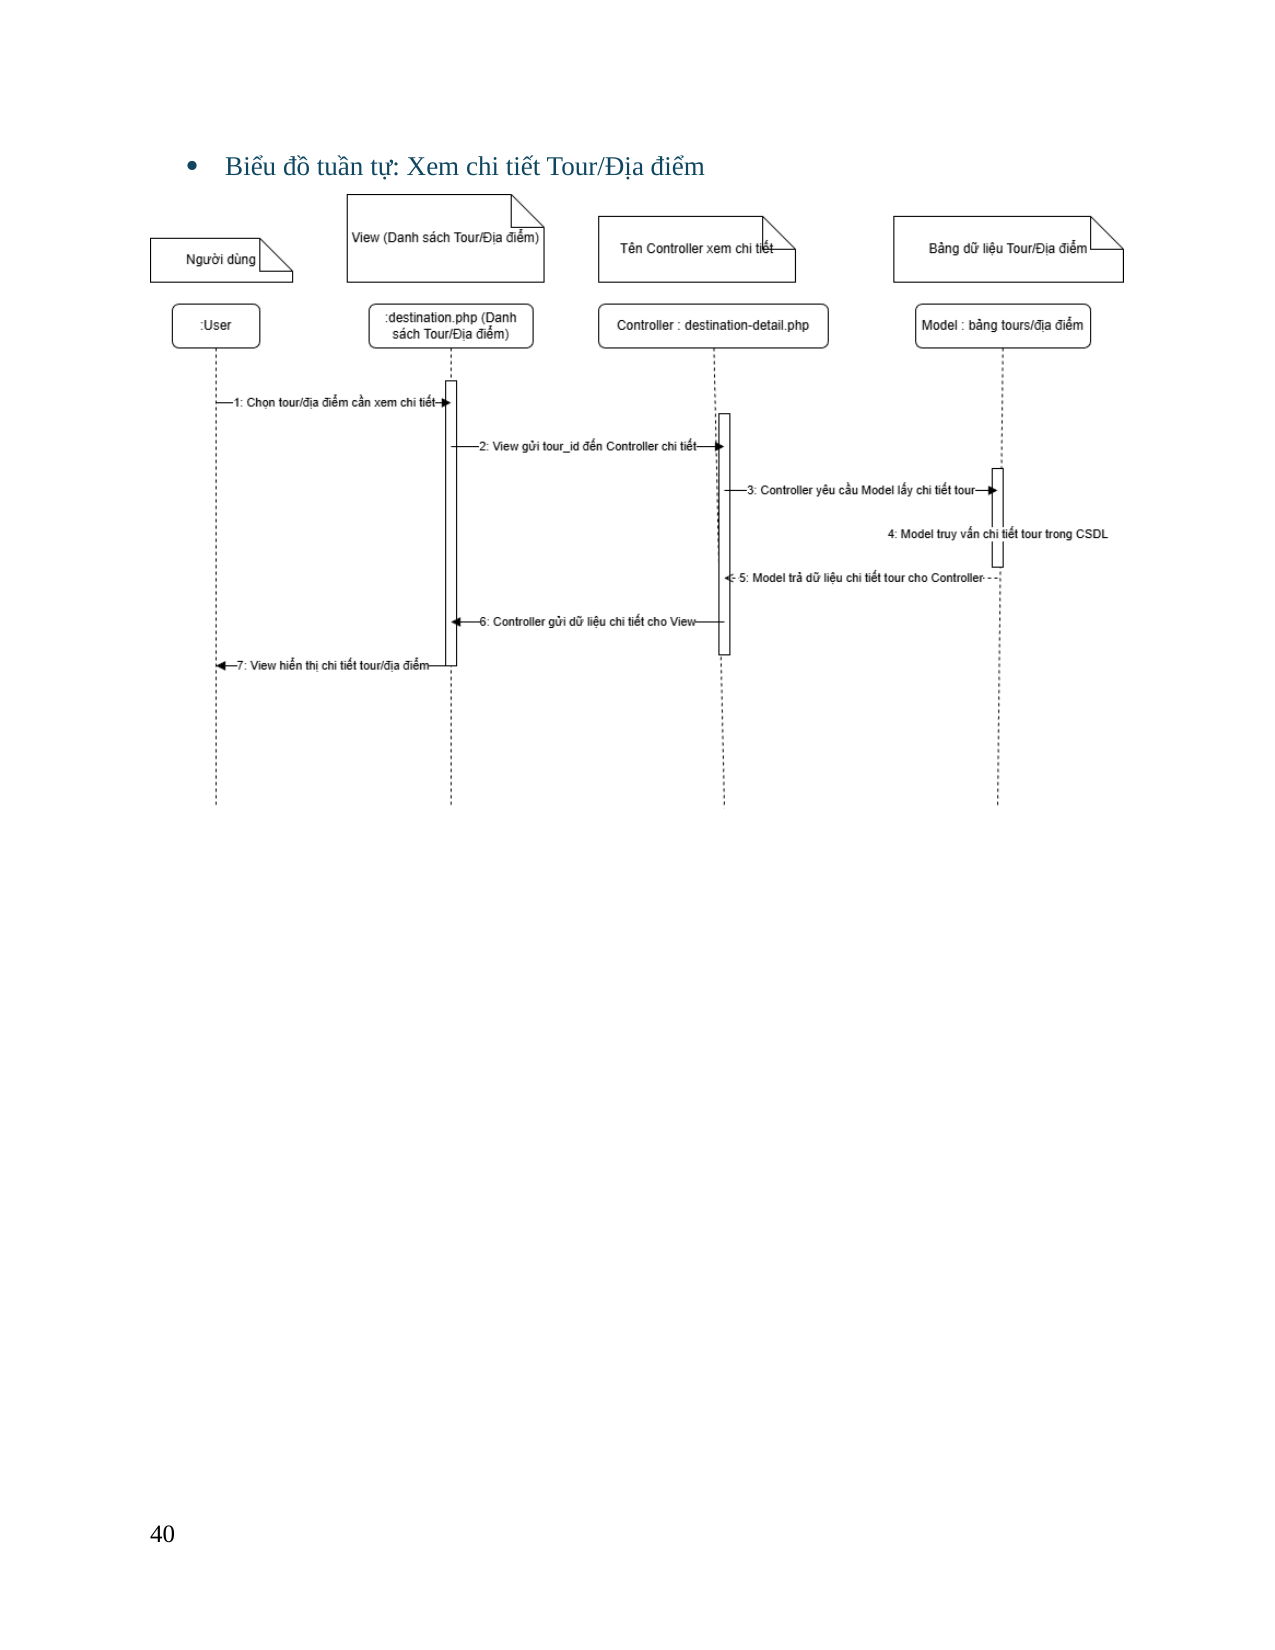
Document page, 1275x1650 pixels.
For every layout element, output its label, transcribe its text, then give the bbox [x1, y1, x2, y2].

subtitle Biểu đồ tuần tự: Xem chi tiết Tour/Địa điểm [187, 150, 1125, 181]
picture [150, 194, 1124, 810]
